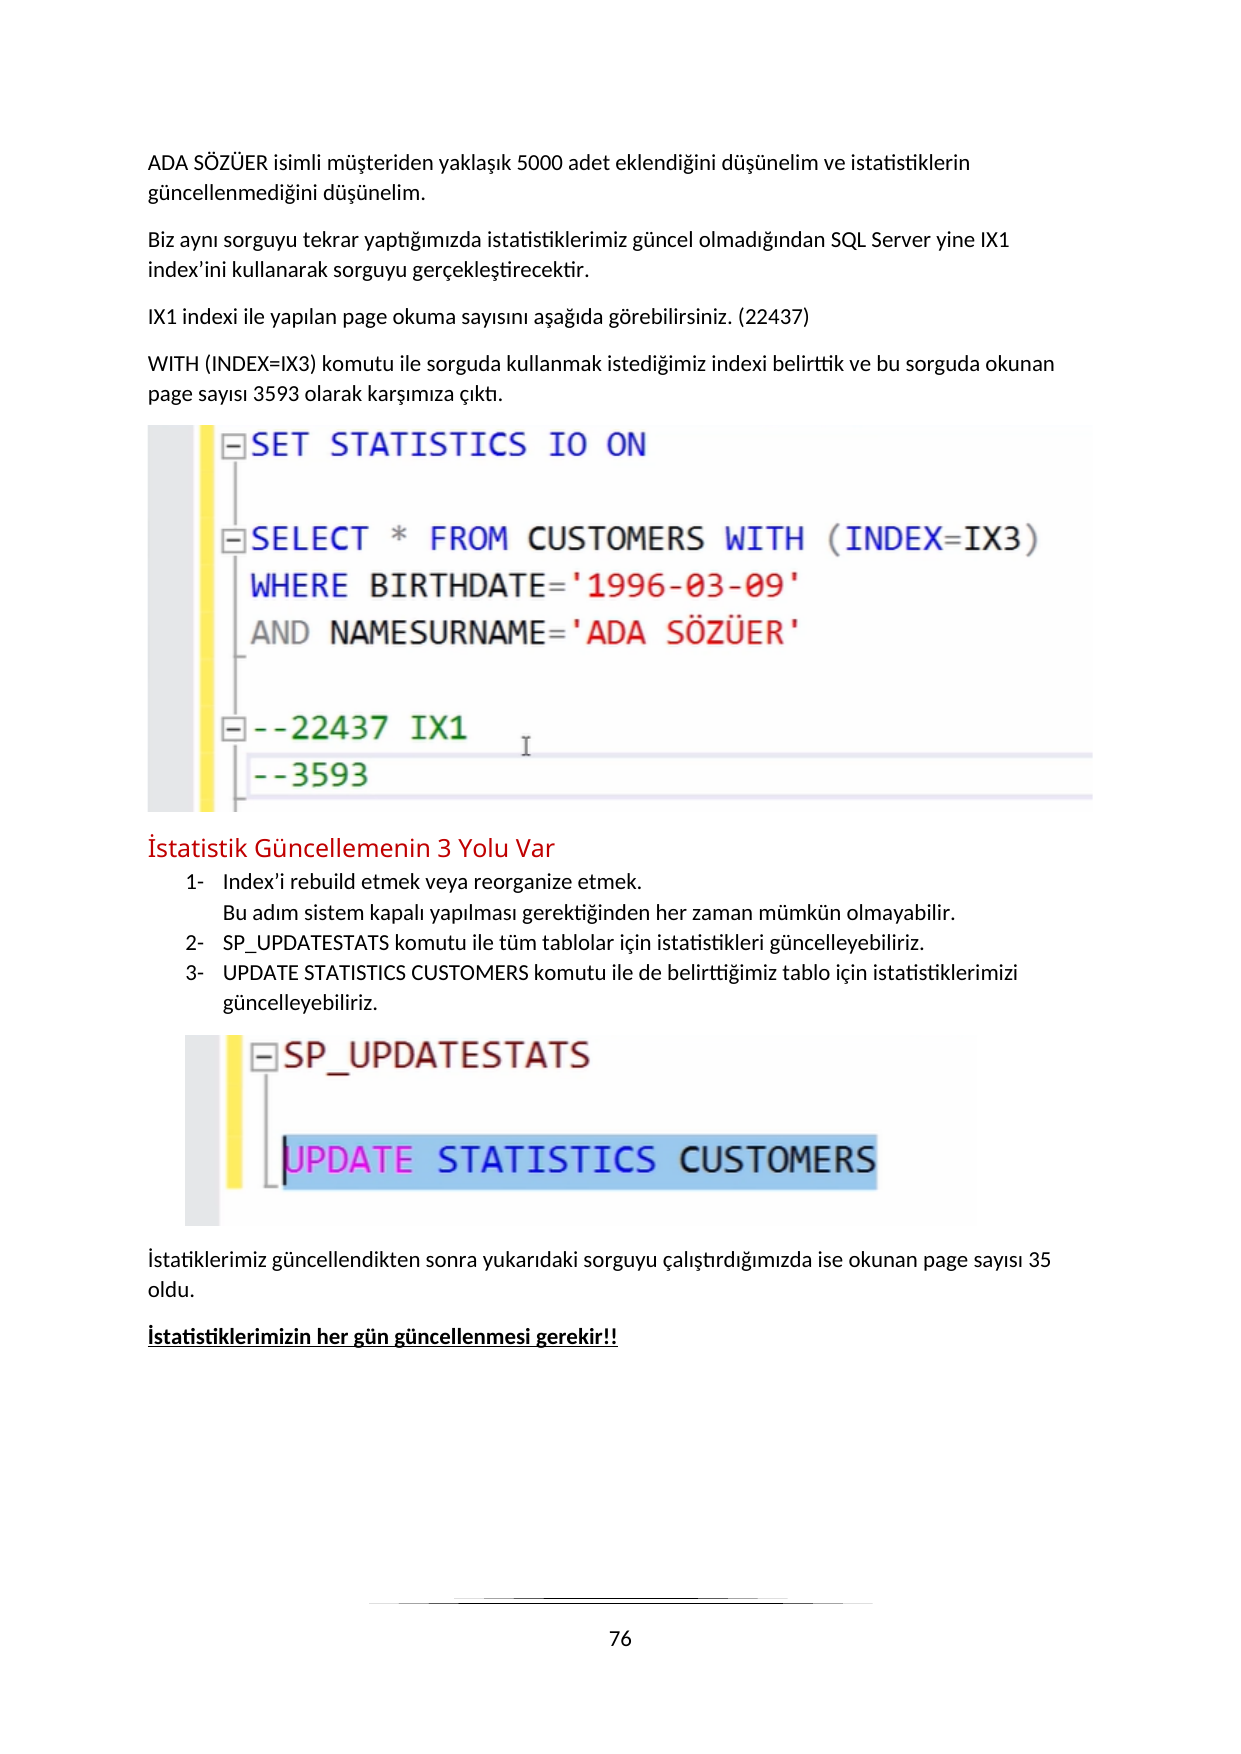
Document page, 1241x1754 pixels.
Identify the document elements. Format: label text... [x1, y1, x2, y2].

text Biz aynı sorguyu tekrar yaptığımızda istatistiklerimiz güncel olmadığından SQL Server yine IX1 index’ini kullanarak sorguyu gerçekleştirecektir. [148, 225, 1093, 283]
list Index’i rebuild etmek veya reorganize etmek. [185, 867, 1093, 896]
picture [185, 1035, 978, 1226]
text ADA SÖZÜER isimli müşteriden yaklaşık 5000 adet eklendiğini düşünelim ve istatistiklerin güncellenmediğini düşünelim. [148, 148, 1093, 206]
list UPDATE STATISTICS CUSTOMERS komutu ile de belirttiğimiz tablo için istatistiklerimizi güncelleyebiliriz. [185, 958, 1093, 1016]
picture [147, 425, 1093, 812]
list SP_UPDATESTATS komutu ile tüm tablolar için istatistikleri güncelleyebiliriz. [185, 928, 1093, 956]
text WITH (INDEX=IX3) komutu ile sorguda kullanmak istediğimiz indexi belirttik ve bu sorguda okunan page sayısı 3593 olarak karşımıza çıktı. [148, 349, 1093, 407]
text İstatiklerimiz güncellendikten sonra yukarıdaki sorguyu çalıştırdığımızda ise okunan page sayısı 35 oldu. [148, 1245, 1093, 1303]
list Bu adım sistem kapalı yapılması gerektiğinden her zaman mümkün olmayabilir. [223, 898, 1093, 926]
subtitle İstatistik Güncellemenin 3 Yolu Var [148, 831, 1093, 865]
text İstatistiklerimizin her gün güncellenmesi gerekir!! [148, 1322, 1093, 1350]
text IX1 indexi ile yapılan page okuma sayısını aşağıda görebilirsiniz. (22437) [148, 302, 1093, 330]
